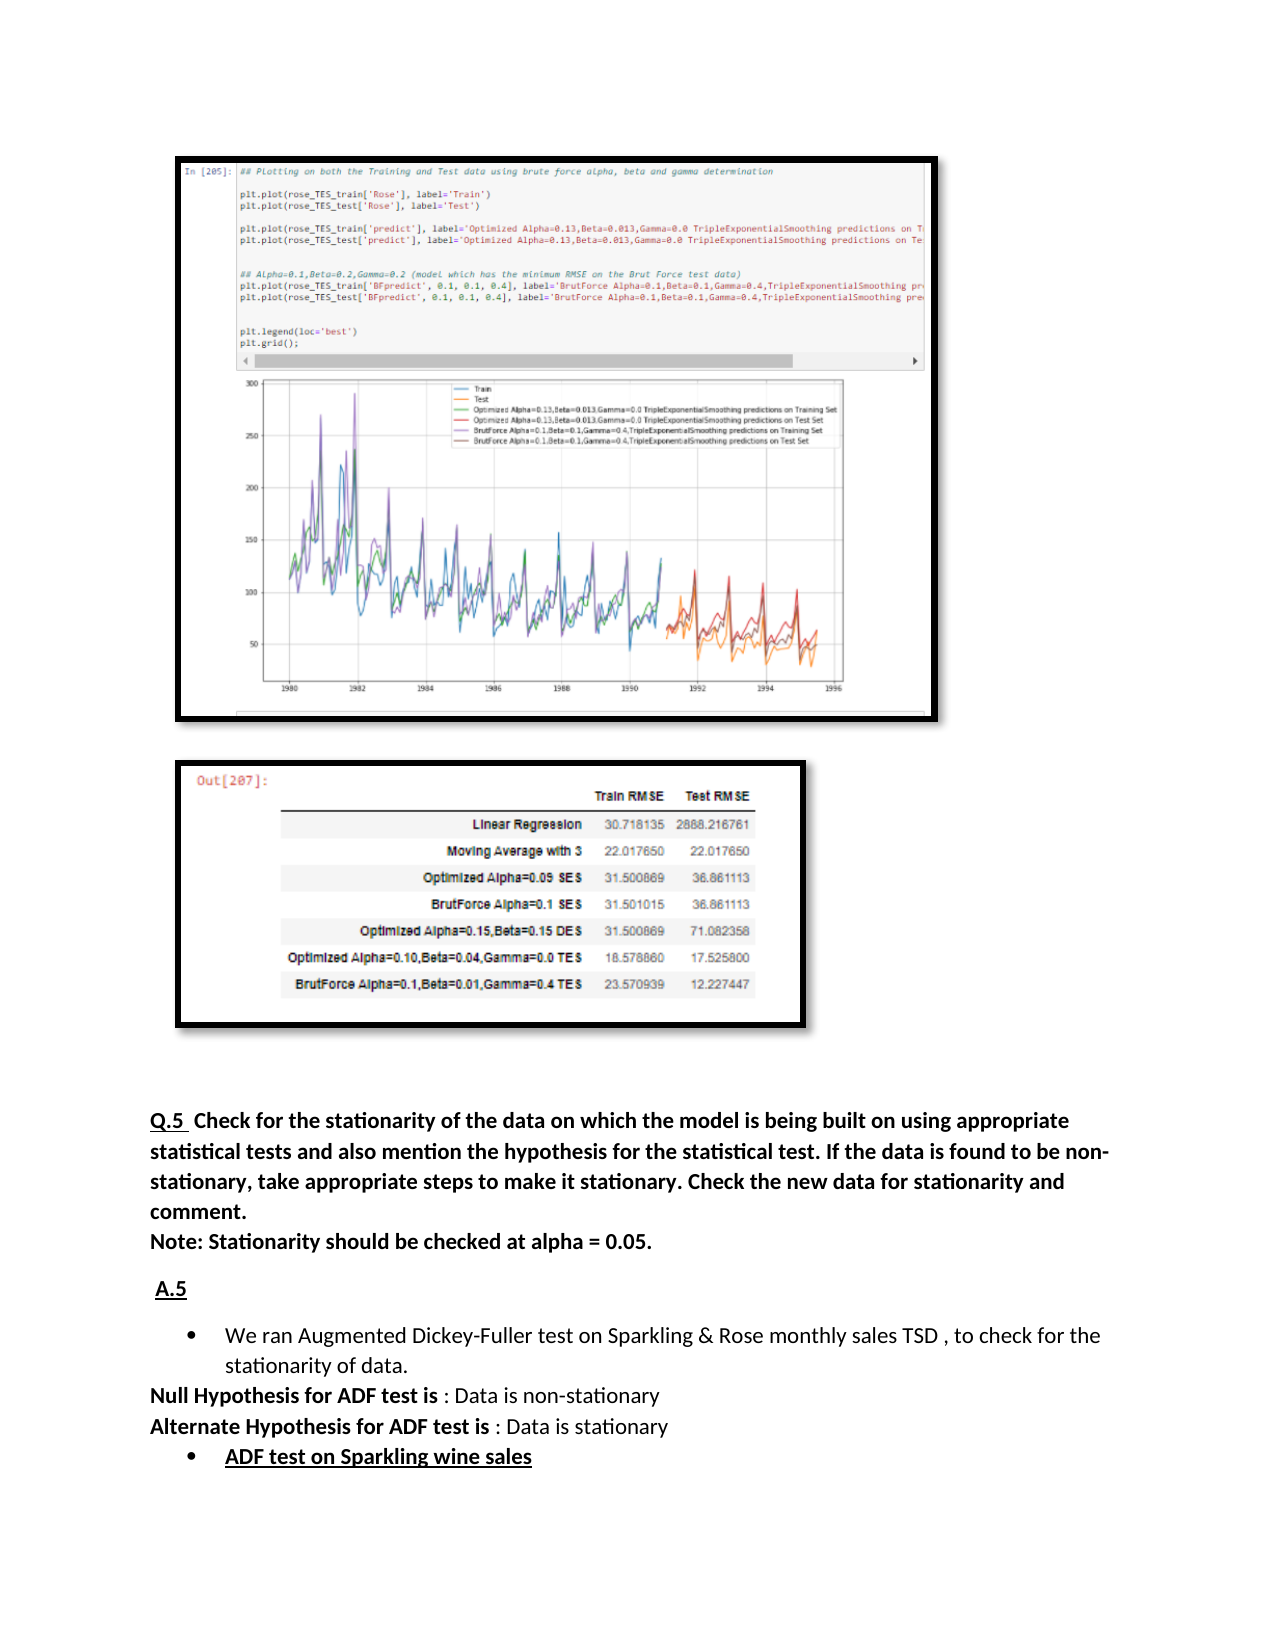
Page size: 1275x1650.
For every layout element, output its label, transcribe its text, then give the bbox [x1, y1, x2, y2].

list ADF test on Sparkling wine sales [187, 1442, 1125, 1470]
text Q.5 Check for the stationarity of the data on which the model is being built on using appropriate statistical tests and also mention the hypothesis for the statistical test. If the data is found to be non-stationary, take appropriate steps to make it stationary. Check the new data for stationarity and comment. Note: Stationarity should be checked at alpha = 0.05. [150, 1107, 1125, 1256]
text Null Hypothesis for ADF test is : Data is non-stationary [150, 1382, 1125, 1410]
list We ran Augmented Dickey-Fuller test on Sparkling & Rose monthly sales TSD , to check for the stationarity of data. [187, 1321, 1125, 1379]
text Alternate Hypothesis for ADF test is : Data is stationary [150, 1412, 1125, 1440]
text A.5 [150, 1274, 1125, 1302]
